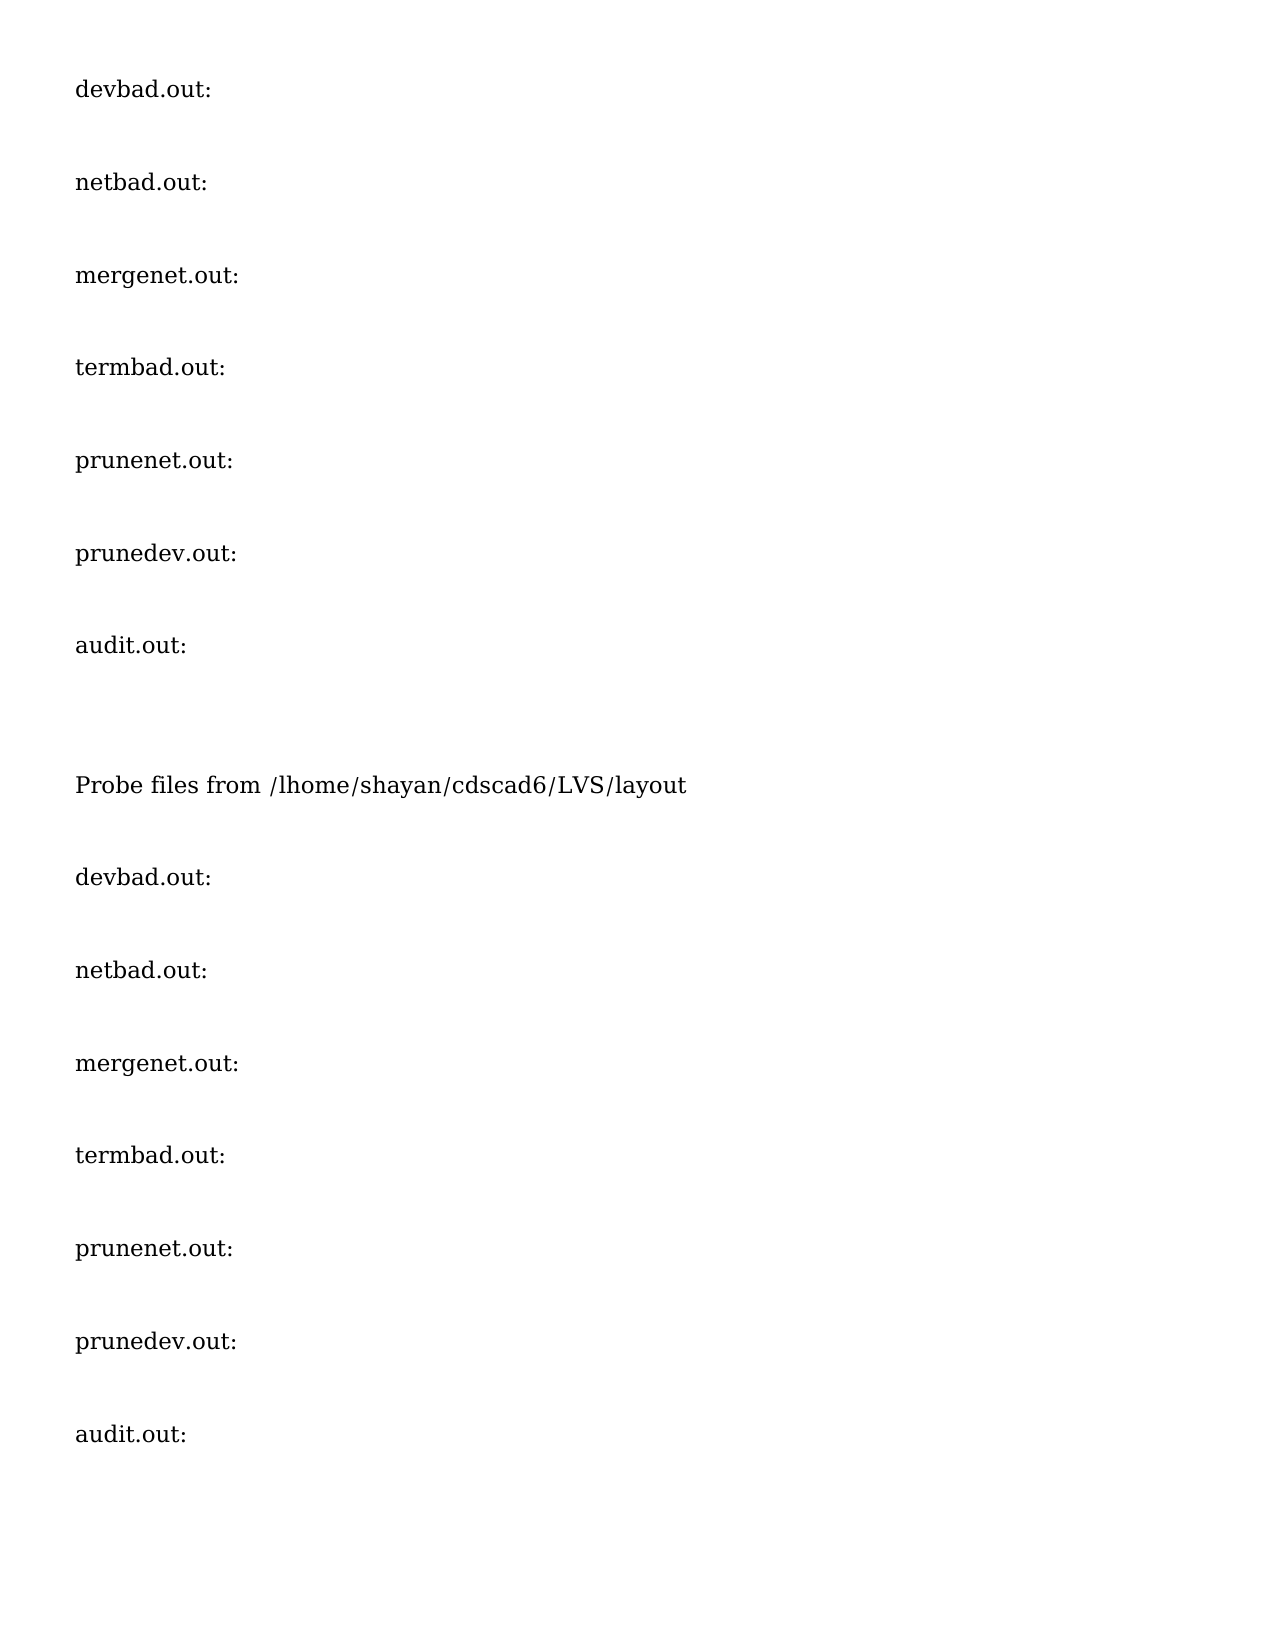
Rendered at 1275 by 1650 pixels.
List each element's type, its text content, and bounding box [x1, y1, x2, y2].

text Probe files from /lhome/shayan/cdscad6/LVS/layout [75, 770, 1200, 798]
text devbad.out: [75, 75, 1200, 102]
text mergenet.out: [75, 1048, 1200, 1076]
text prunedev.out: [75, 1327, 1200, 1354]
text audit.out: [75, 631, 1200, 659]
text devbad.out: [75, 863, 1200, 891]
text termbad.out: [75, 353, 1200, 381]
text mergenet.out: [75, 260, 1200, 288]
text netbad.out: [75, 168, 1200, 195]
text prunedev.out: [75, 538, 1200, 566]
text netbad.out: [75, 956, 1200, 983]
text prunenet.out: [75, 1234, 1200, 1261]
text audit.out: [75, 1419, 1200, 1447]
text prunenet.out: [75, 446, 1200, 473]
text termbad.out: [75, 1141, 1200, 1169]
